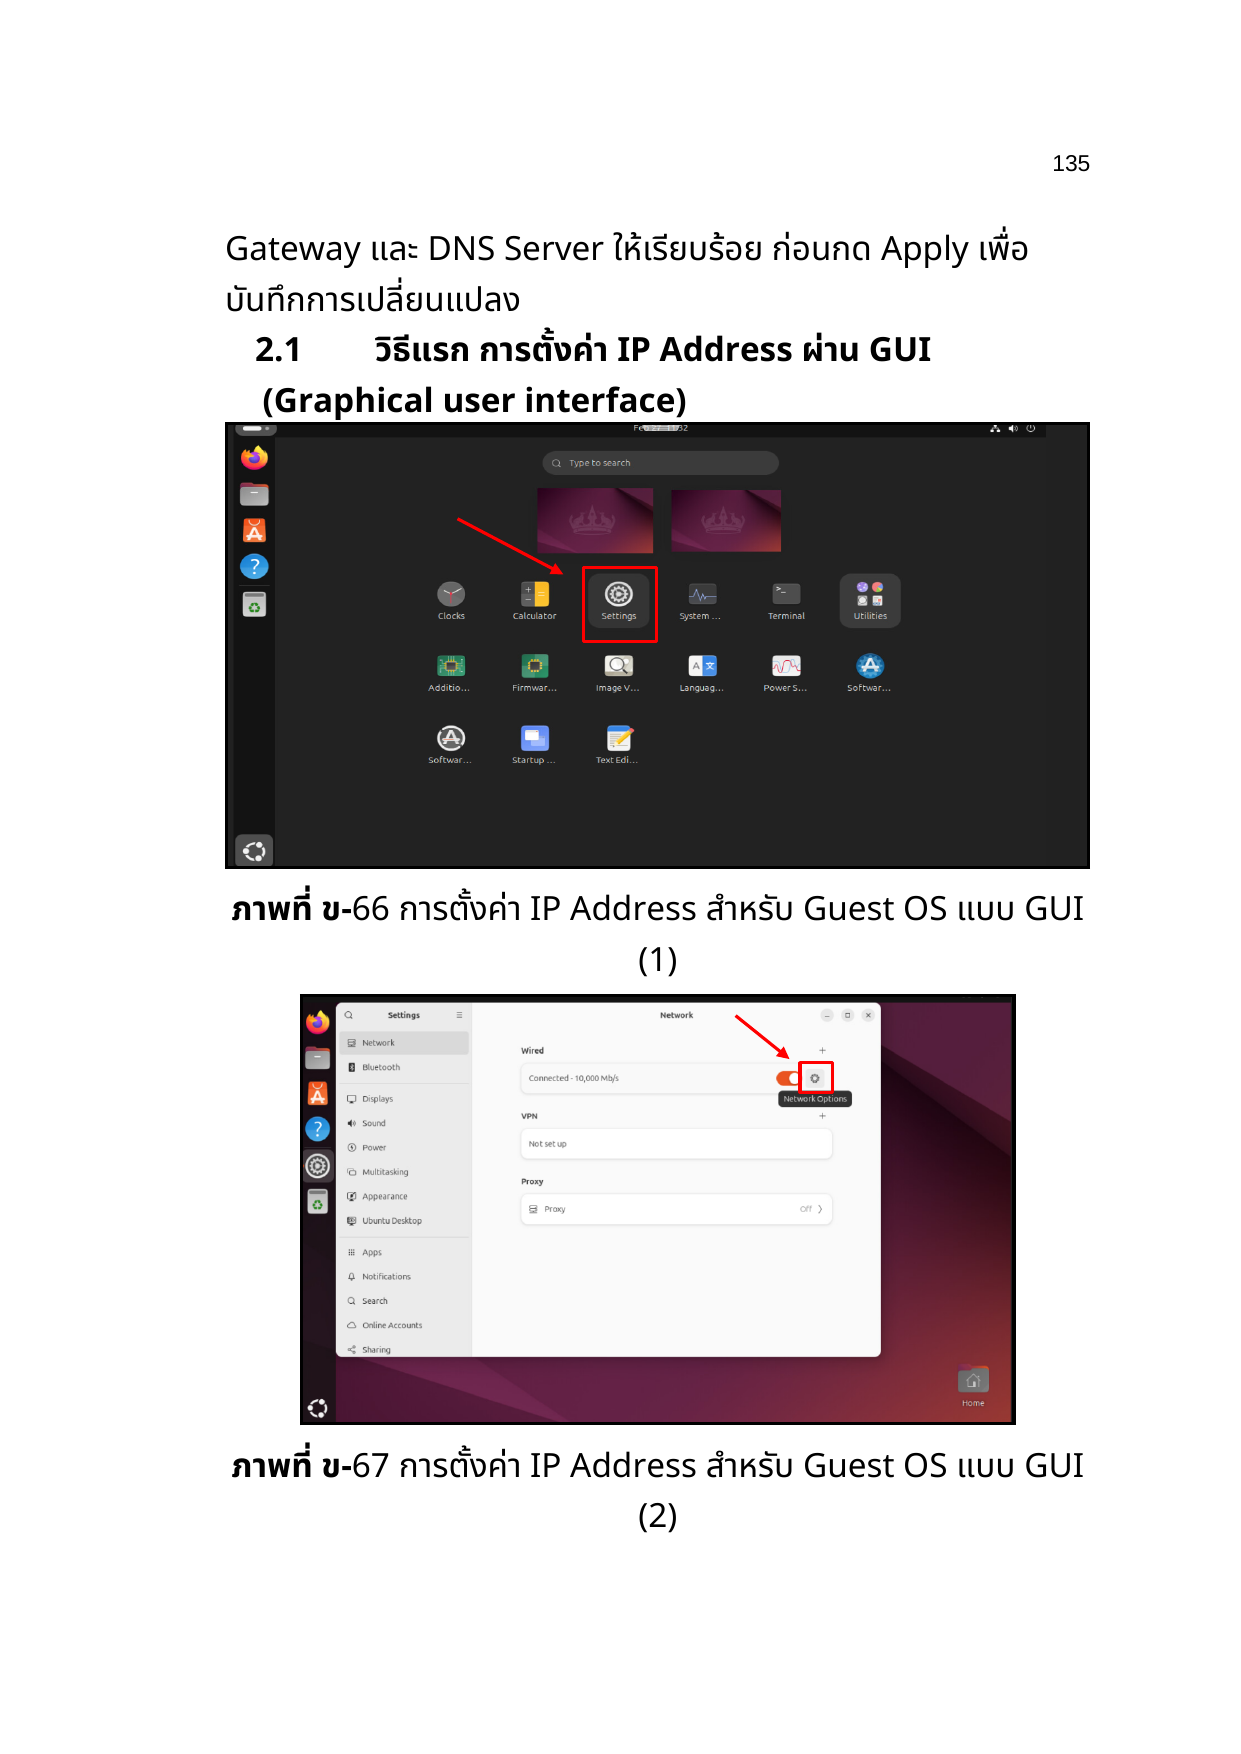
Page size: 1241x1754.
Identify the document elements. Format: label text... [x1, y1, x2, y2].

picture [303, 997, 1012, 1422]
picture [228, 425, 1087, 866]
list วิธีแรก การตั้งค่า IP Address ผ่าน GUI (Graphical user interface) [255, 326, 1090, 422]
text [225, 225, 1090, 326]
